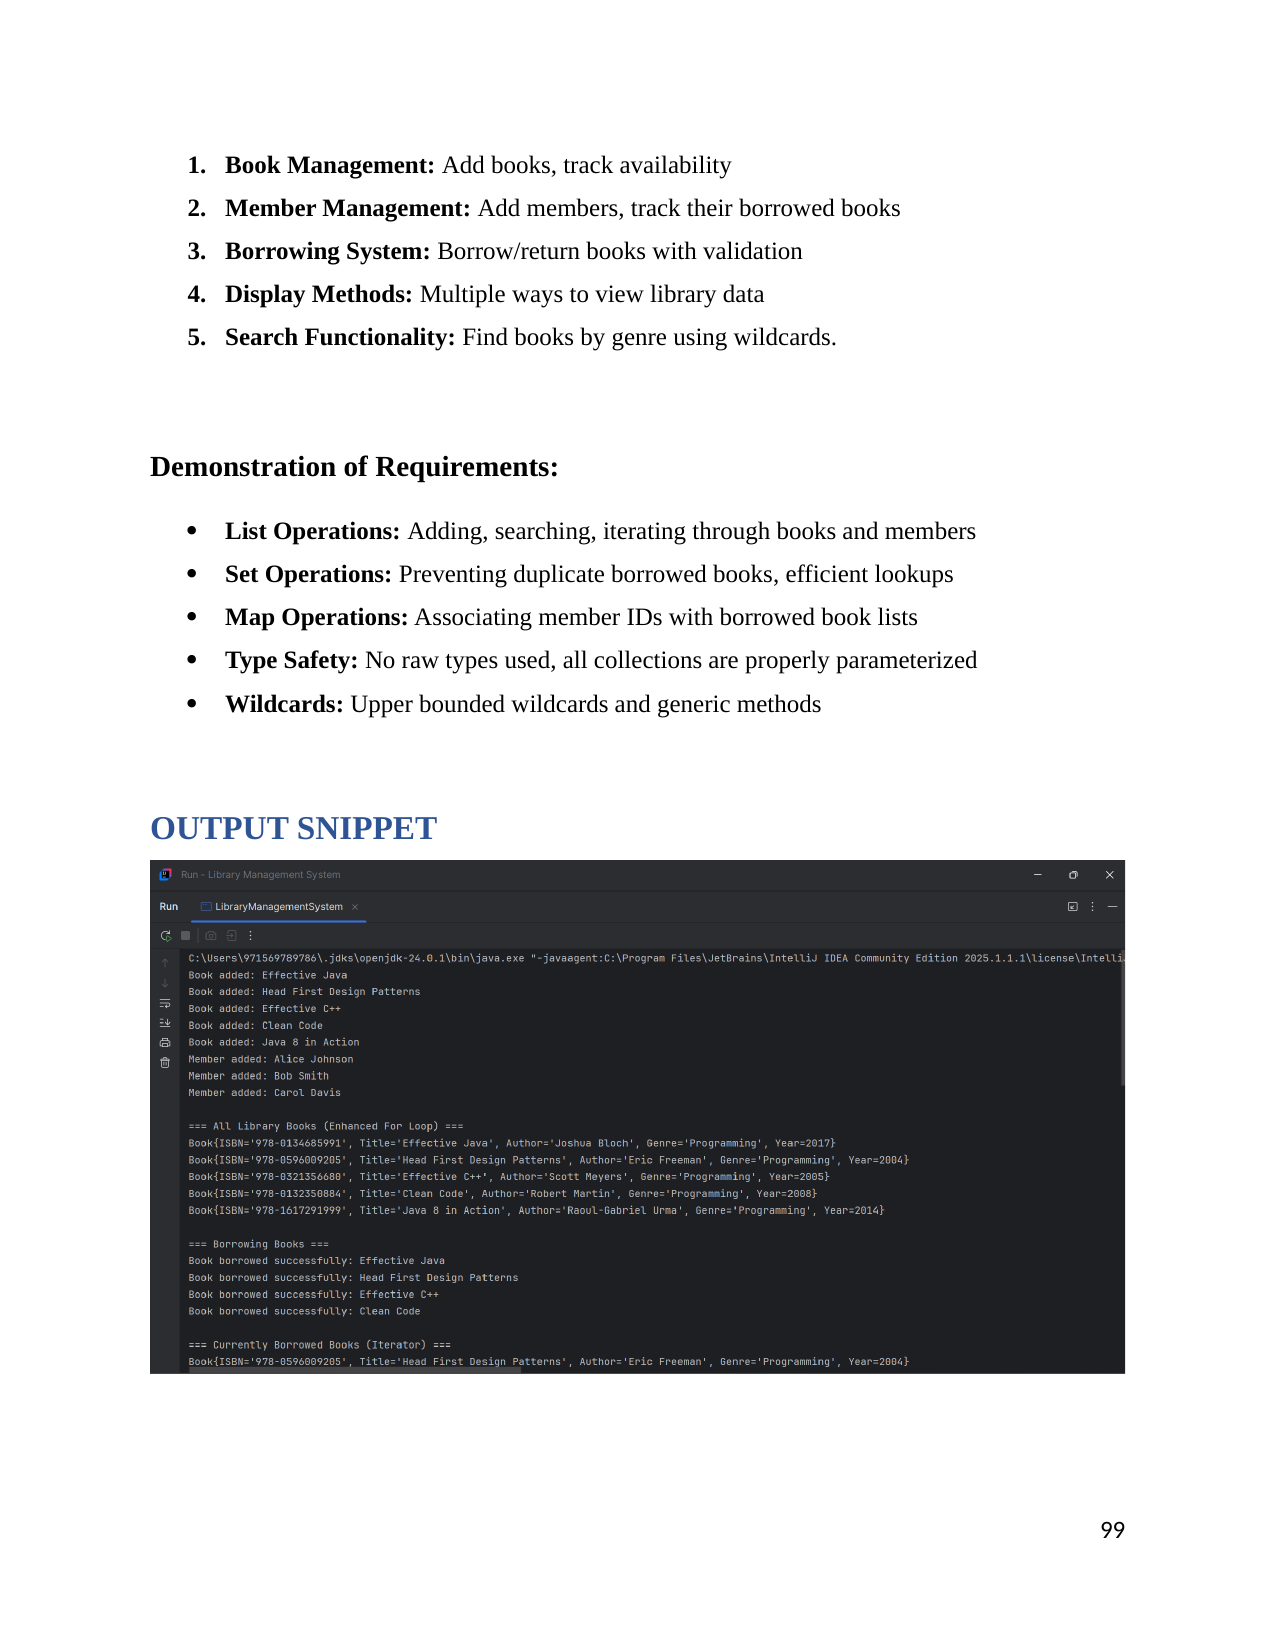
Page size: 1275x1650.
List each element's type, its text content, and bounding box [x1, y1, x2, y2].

list Wildcards: Upper bounded wildcards and generic methods [187, 689, 1125, 717]
list Map Operations: Associating member IDs with borrowed book lists [187, 602, 1125, 631]
list Display Methods: Multiple ways to view library data [187, 279, 1125, 308]
list Book Management: Add books, track availability [187, 150, 1125, 179]
list Borrowing System: Borrow/return books with validation [187, 236, 1125, 265]
list Type Safety: No raw types used, all collections are properly parameterized [187, 646, 1125, 674]
subtitle OUTPUT SNIPPET [150, 808, 1125, 847]
list List Operations: Adding, searching, iterating through books and members [187, 516, 1125, 545]
list Set Operations: Preventing duplicate borrowed books, efficient lookups [187, 559, 1125, 588]
list Search Functionality: Find books by genre using wildcards. [187, 322, 1125, 351]
text Demonstration of Requirements: [150, 449, 1125, 483]
picture [150, 860, 1125, 1374]
list Member Management: Add members, track their borrowed books [187, 193, 1125, 222]
